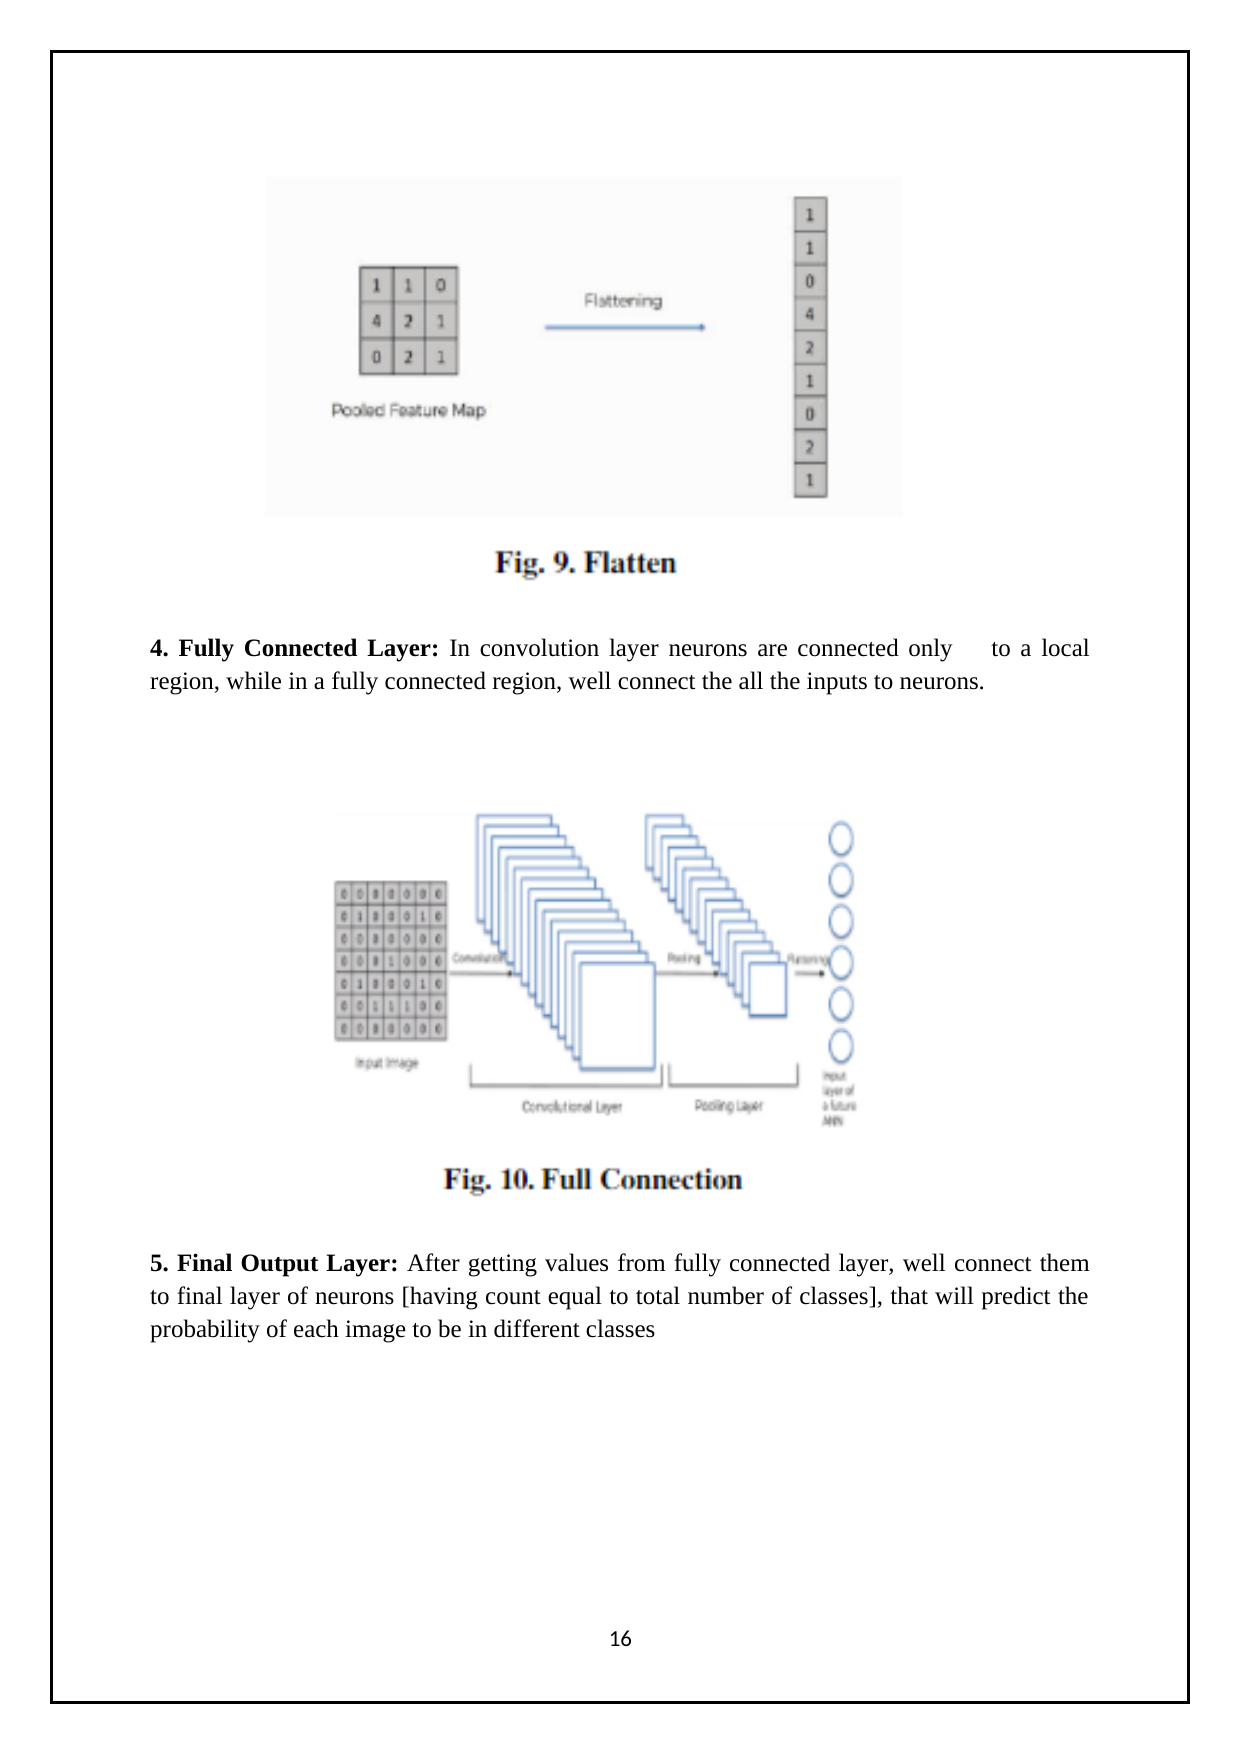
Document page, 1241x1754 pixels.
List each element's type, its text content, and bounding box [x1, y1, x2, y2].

picture [184, 150, 1057, 600]
picture [275, 732, 965, 1215]
text 4. Fully Connected Layer: In convolution layer neurons are connected only to a local region, while in a fully connected region, well connect the all the inputs to neurons. [150, 633, 1090, 694]
text 5. Final Output Layer: After getting values from fully connected layer, well connect them to final layer of neurons [having count equal to total number of classes], that will predict the probability of each image to be in different classes [150, 1248, 1090, 1343]
